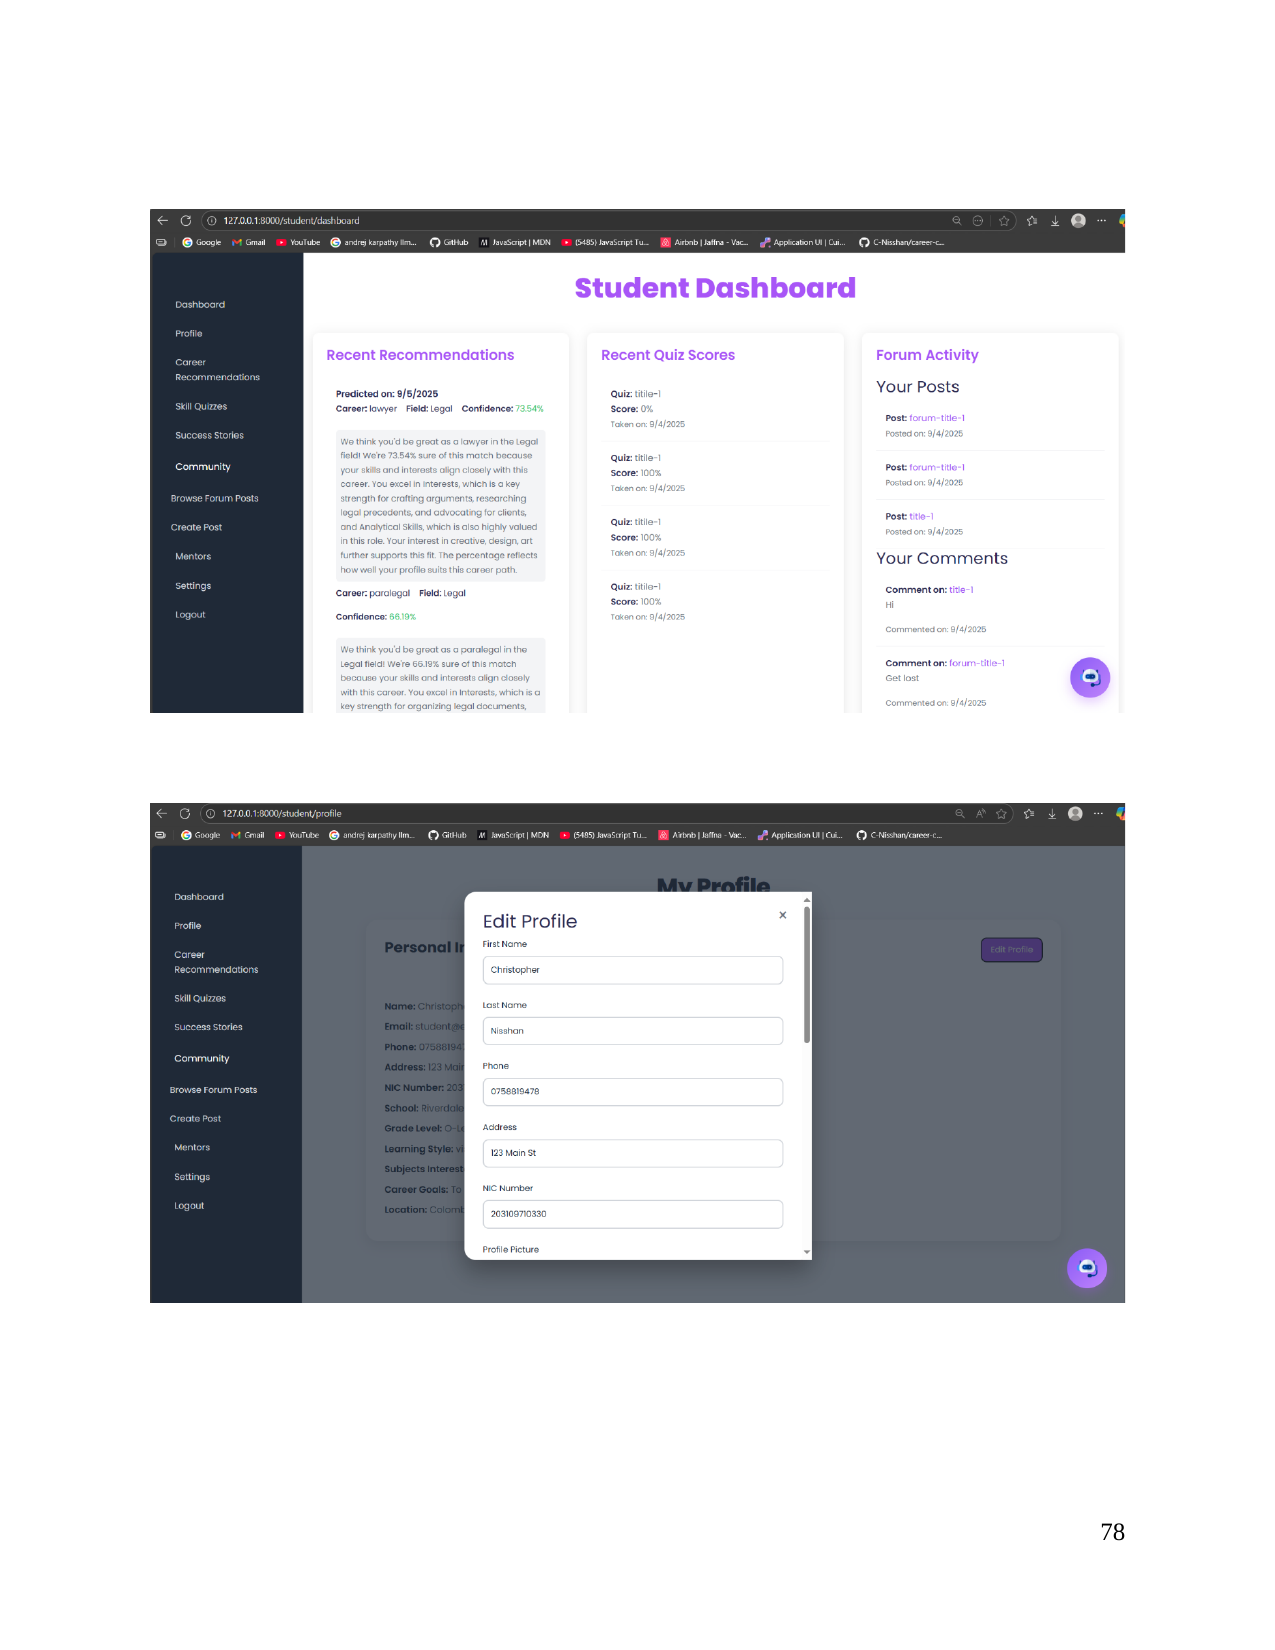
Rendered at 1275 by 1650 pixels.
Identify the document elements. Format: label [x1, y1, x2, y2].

picture [150, 803, 1125, 1303]
picture [150, 209, 1125, 713]
